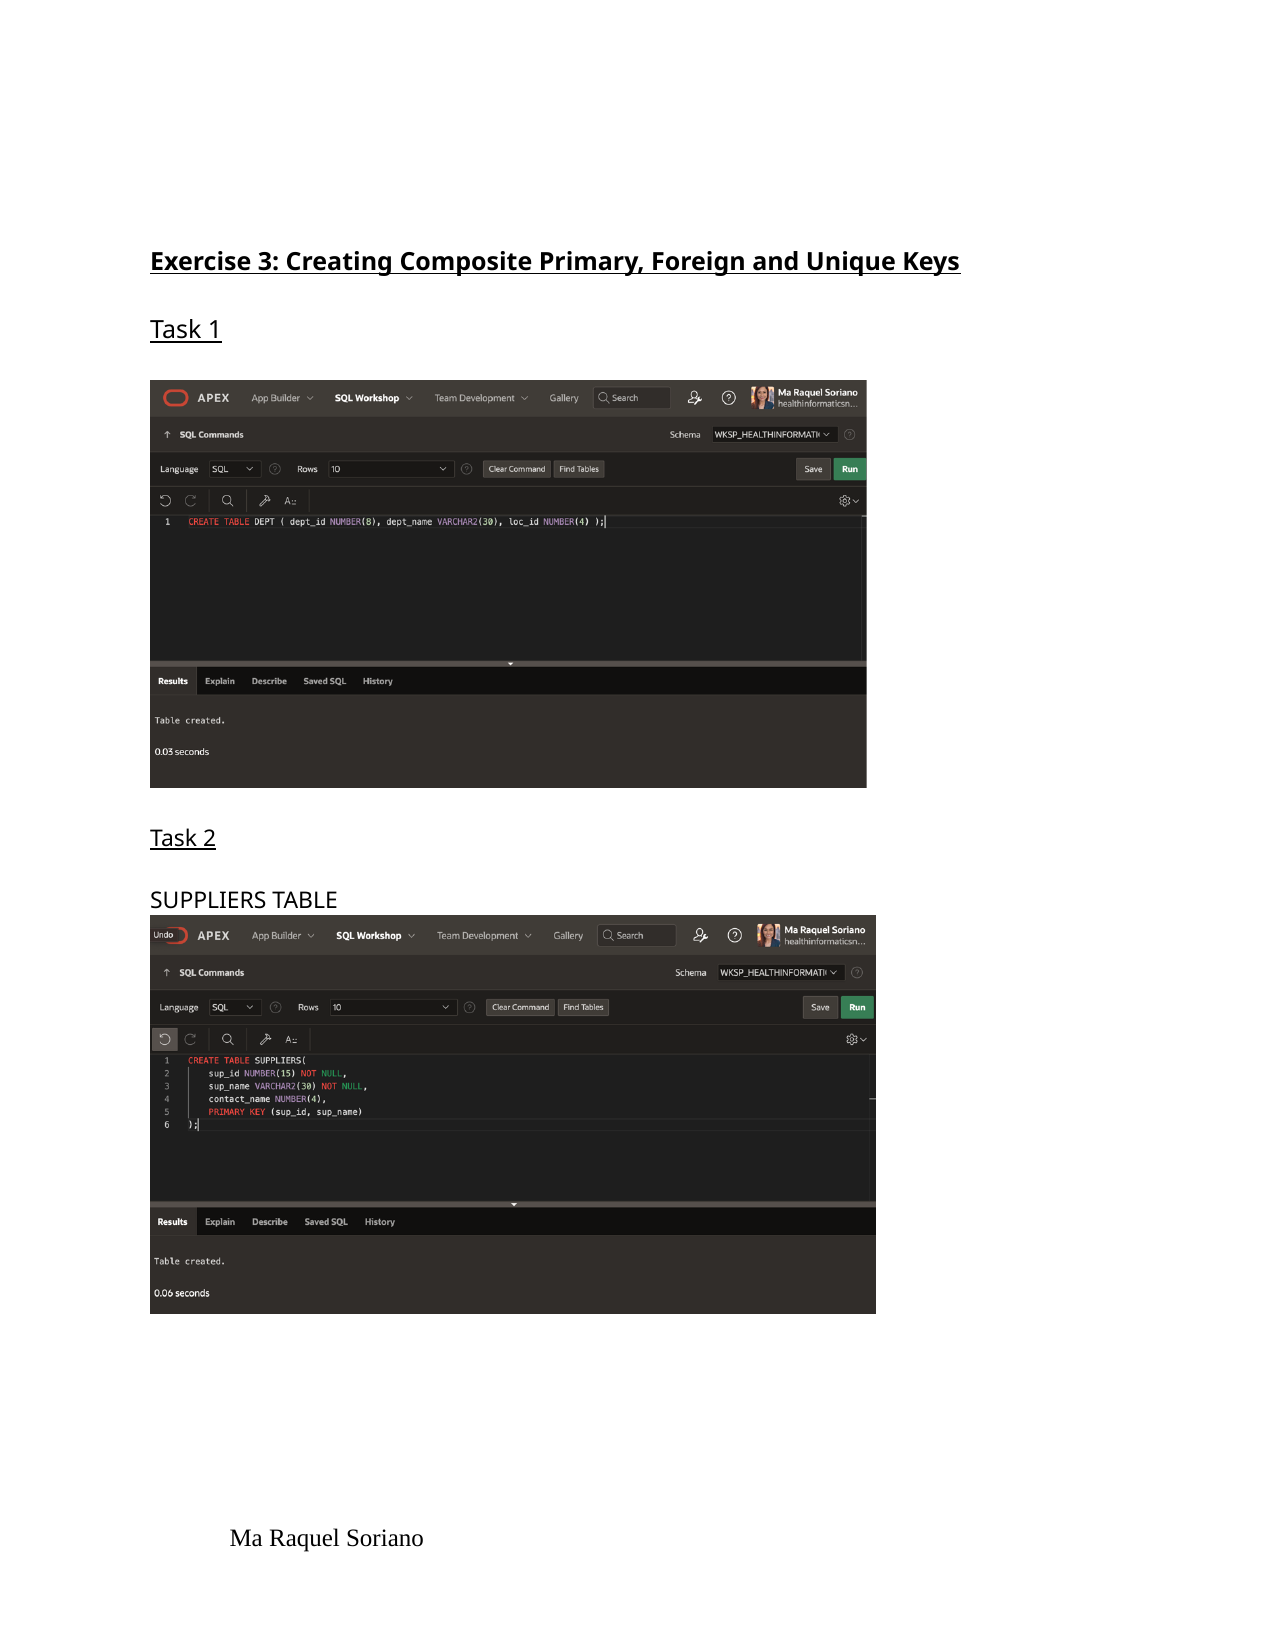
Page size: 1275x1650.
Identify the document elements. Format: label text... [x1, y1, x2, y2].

text SUPPLIERS TABLE [150, 884, 1125, 915]
text Task 1 [150, 312, 1125, 346]
picture [150, 380, 867, 788]
picture [150, 915, 876, 1314]
text Exercise 3: Creating Composite Primary, Foreign and Unique Keys [150, 244, 1125, 278]
text Task 2 [150, 822, 1125, 853]
